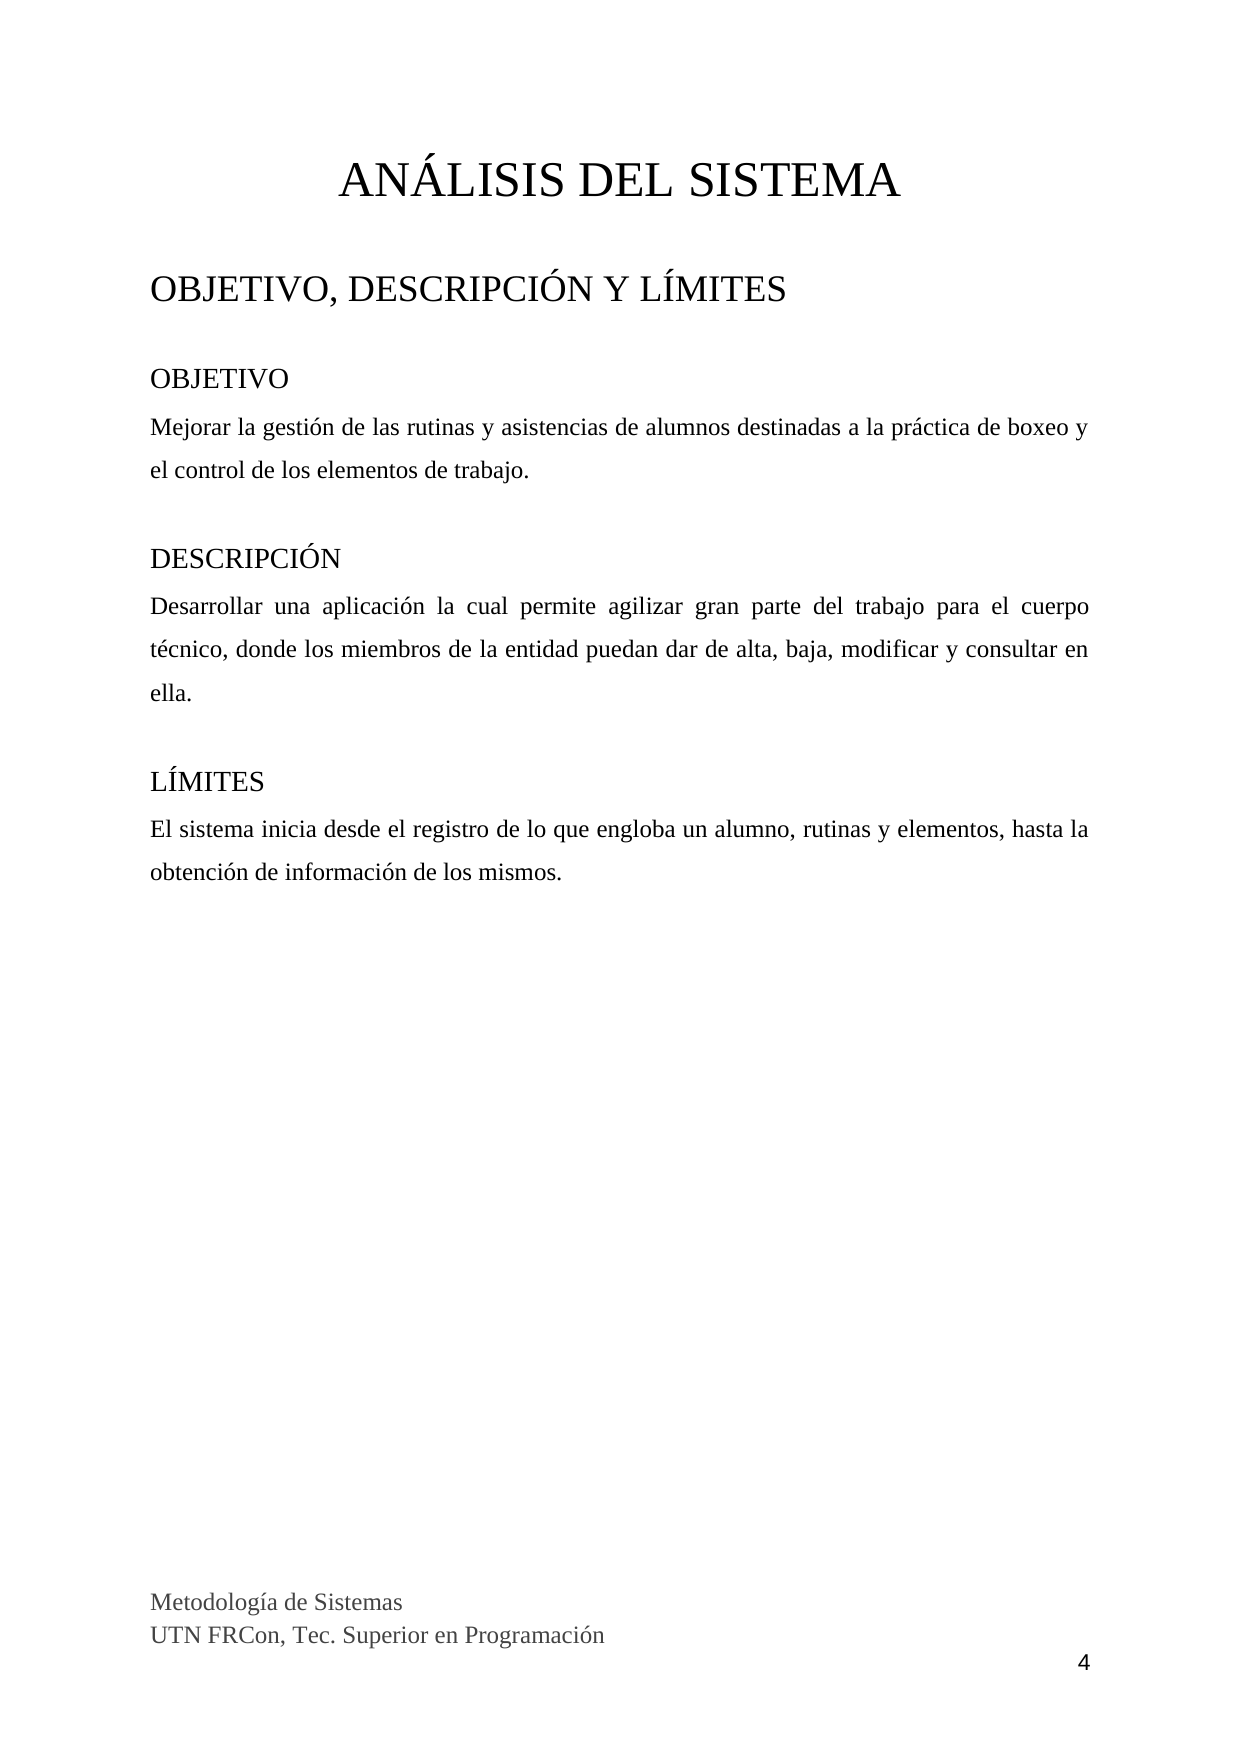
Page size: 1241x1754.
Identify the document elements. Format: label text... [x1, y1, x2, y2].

text Mejorar la gestión de las rutinas y asistencias de alumnos destinadas a la práctica de boxeo y el control de los elementos de trabajo. [150, 412, 1090, 483]
text Desarrollar una aplicación la cual permite agilizar gran parte del trabajo para el cuerpo técnico, donde los miembros de la entidad puedan dar de alta, baja, modificar y consultar en ella. [150, 591, 1090, 706]
text DESCRIPCIÓN [150, 541, 1090, 574]
subtitle OBJETIVO, DESCRIPCIÓN Y LÍMITES [150, 266, 1090, 309]
text OBJETIVO [150, 361, 1090, 395]
text El sistema inicia desde el registro de lo que engloba un alumno, rutinas y elementos, hasta la obtención de información de los mismos. [150, 814, 1090, 886]
text LÍMITES [150, 764, 1090, 797]
subtitle ANÁLISIS DEL SISTEMA [150, 150, 1090, 207]
